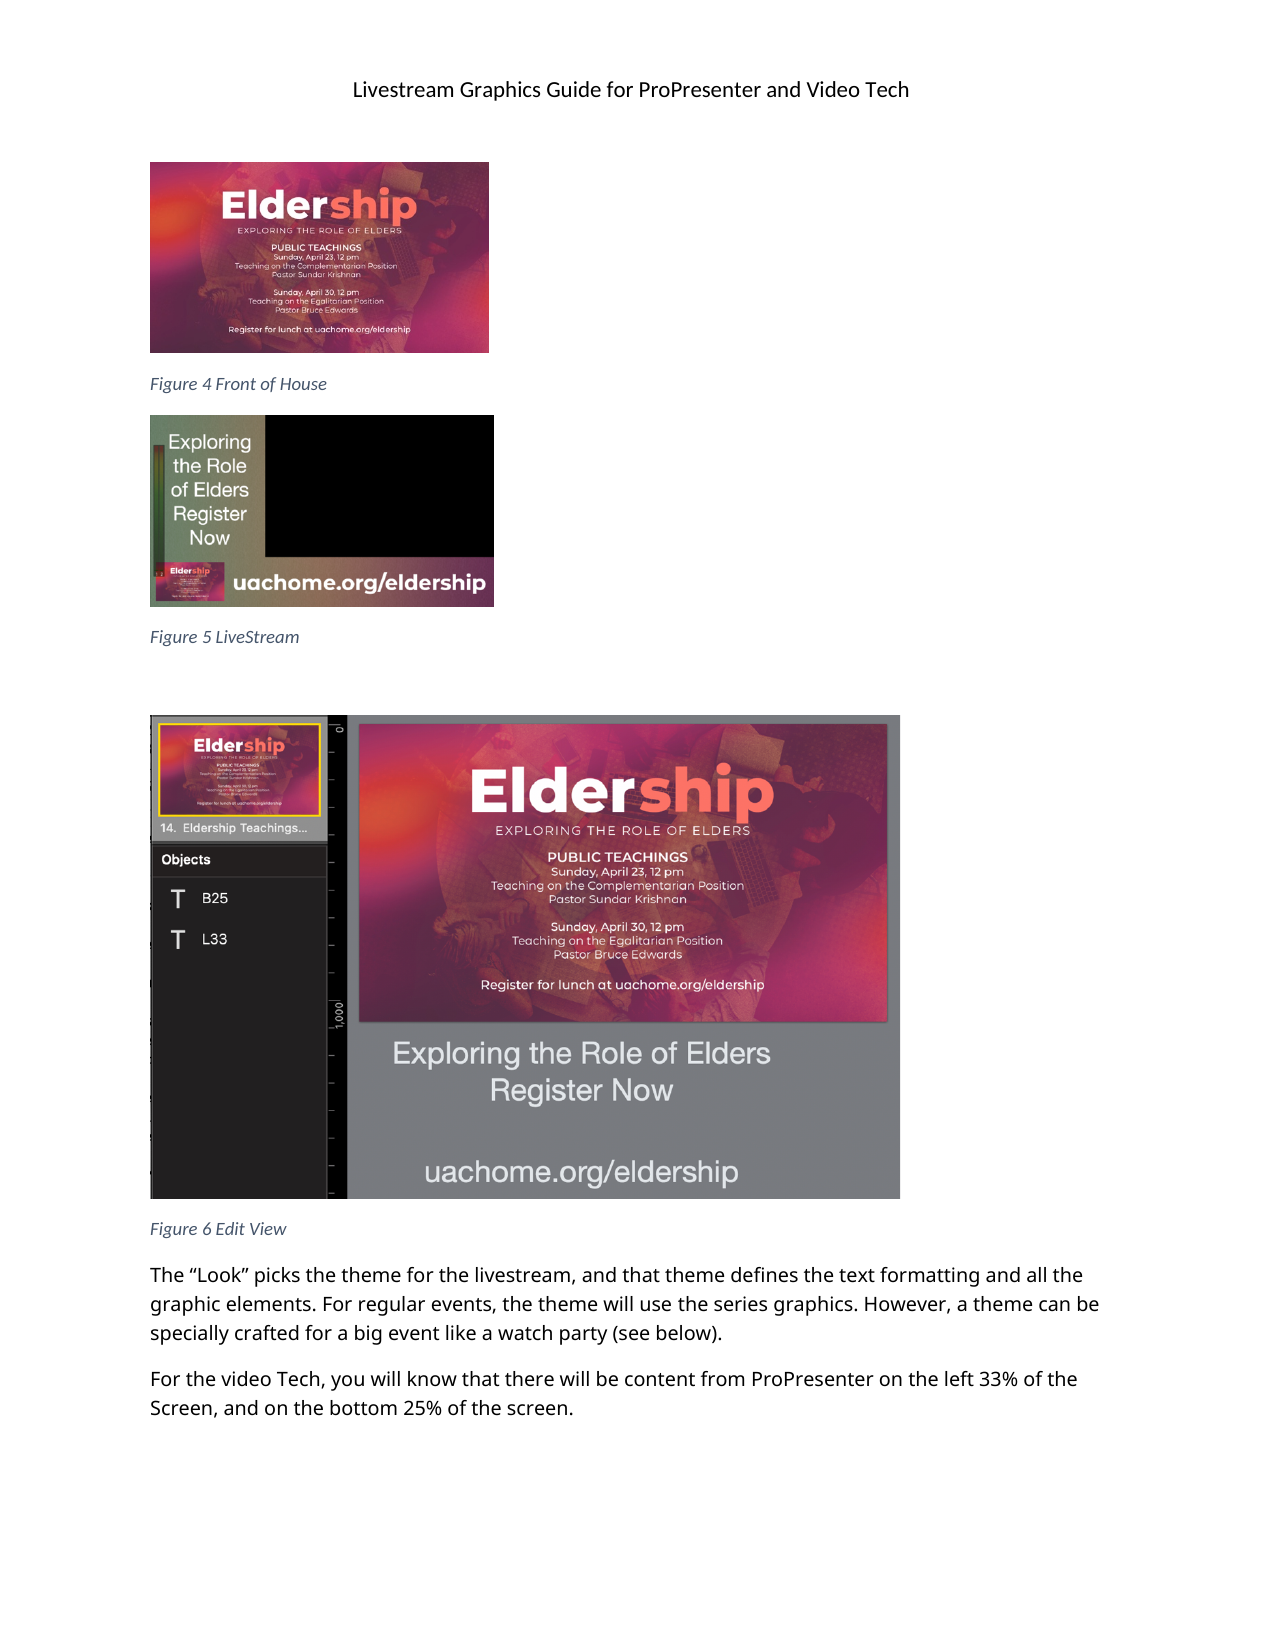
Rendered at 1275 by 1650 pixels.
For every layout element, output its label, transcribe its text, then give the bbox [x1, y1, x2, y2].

text Figure 6 Edit View [150, 1217, 1125, 1240]
text The “Look” picks the theme for the livestream, and that theme defines the text formatting and all the graphic elements. For regular events, the theme will use the series graphics. However, a theme can be specially crafted for a big event like a watch party (see below). [150, 1261, 1125, 1346]
picture [150, 715, 901, 1199]
picture [150, 415, 494, 607]
text Figure 4 Front of House [150, 372, 1125, 395]
text Figure 5 LiveStream [150, 625, 1125, 648]
text For the video Tech, you will know that there will be content from ProPresenter on the left 33% of the Screen, and on the bottom 25% of the screen. [150, 1365, 1125, 1421]
picture [150, 162, 489, 353]
